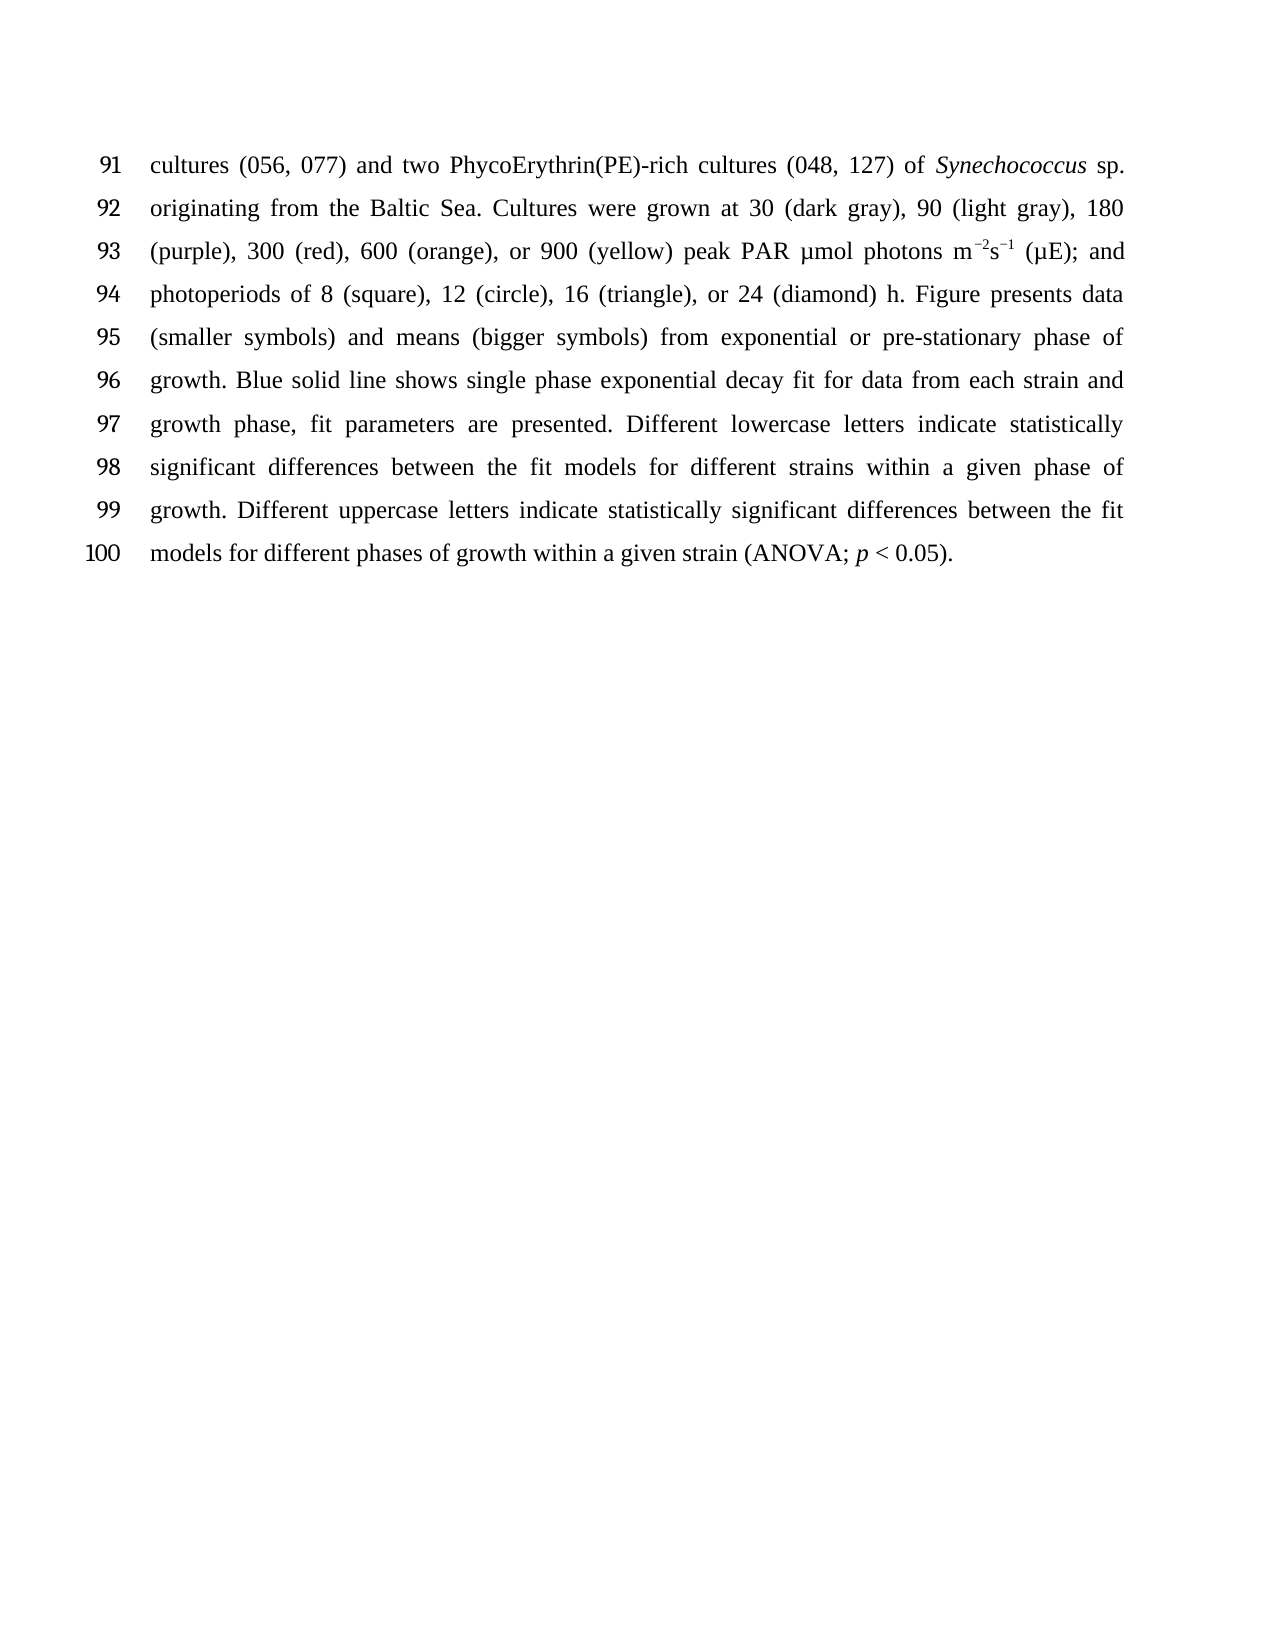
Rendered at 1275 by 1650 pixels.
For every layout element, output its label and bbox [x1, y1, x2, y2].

text [150, 150, 1125, 567]
